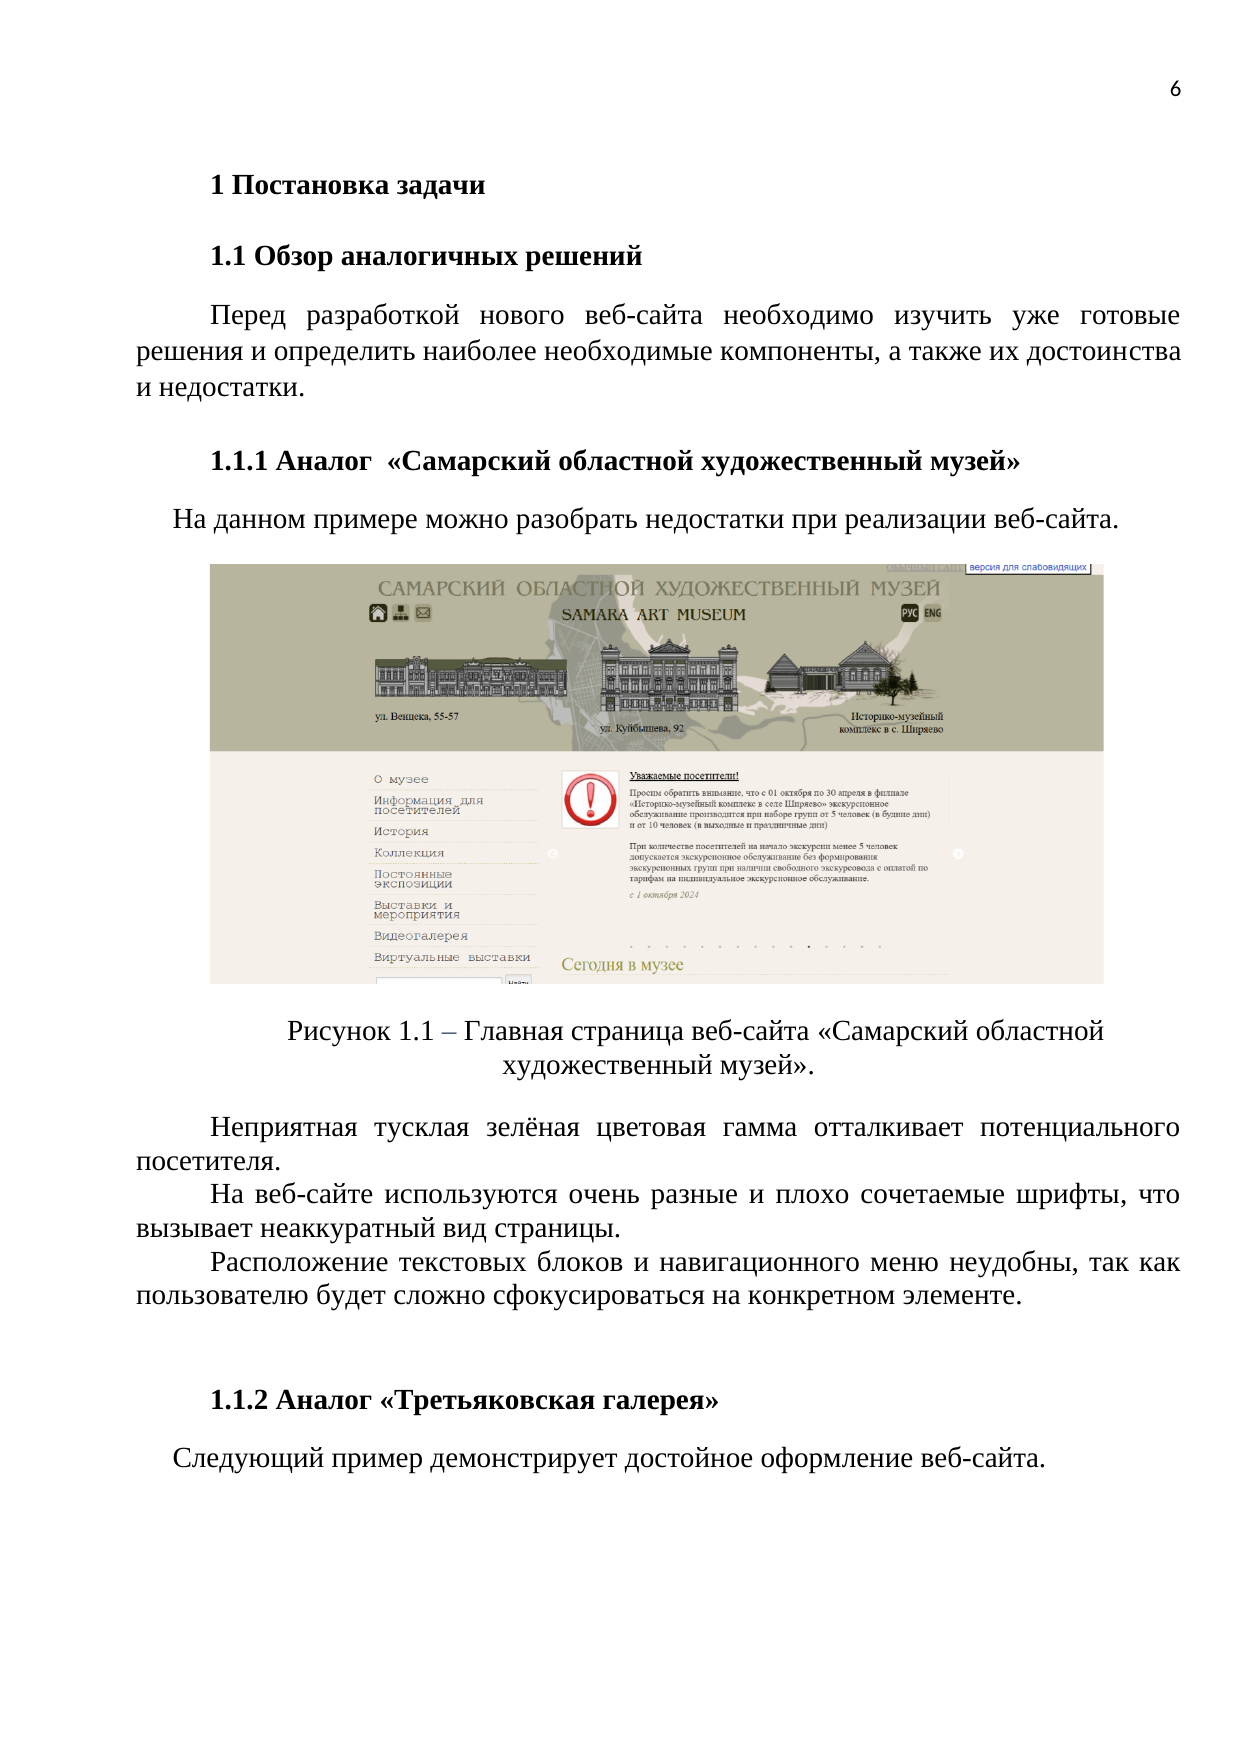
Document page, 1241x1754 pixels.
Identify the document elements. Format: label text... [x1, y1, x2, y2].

subtitle 1.1.1 Аналог «Самарский областной художественный музей» [136, 443, 1181, 476]
text На данном примере можно разобрать недостатки при реализации веб-сайта. [136, 501, 1181, 535]
text Следующий пример демонстрирует достойное оформление веб-сайта. [136, 1440, 1181, 1474]
text На веб-сайте используются очень разные и плохо сочетаемые шрифты, что вызывает неаккуратный вид страницы. [136, 1177, 1181, 1244]
picture [209, 564, 1104, 984]
subtitle 1.1.2 Аналог «Третьяковская галерея» [136, 1382, 1181, 1415]
text Рисунок 1.1 – Главная страница веб-сайта «Самарский областной художественный музей». [136, 1013, 1181, 1080]
subtitle 1.1 Обзор аналогичных решений [136, 238, 1181, 272]
text Перед разработкой нового веб-сайта необходимо изучить уже готовые решения и определить наиболее необходимые компоненты, а также их достоинства и недостатки. [136, 297, 1181, 403]
text 1 Постановка задачи [136, 167, 1181, 201]
text Неприятная тусклая зелёная цветовая гамма отталкивает потенциального посетителя. [136, 1109, 1181, 1177]
text Расположение текстовых блоков и навигационного меню неудобны, так как пользователю будет сложно сфокусироваться на конкретном элементе. [136, 1244, 1181, 1311]
